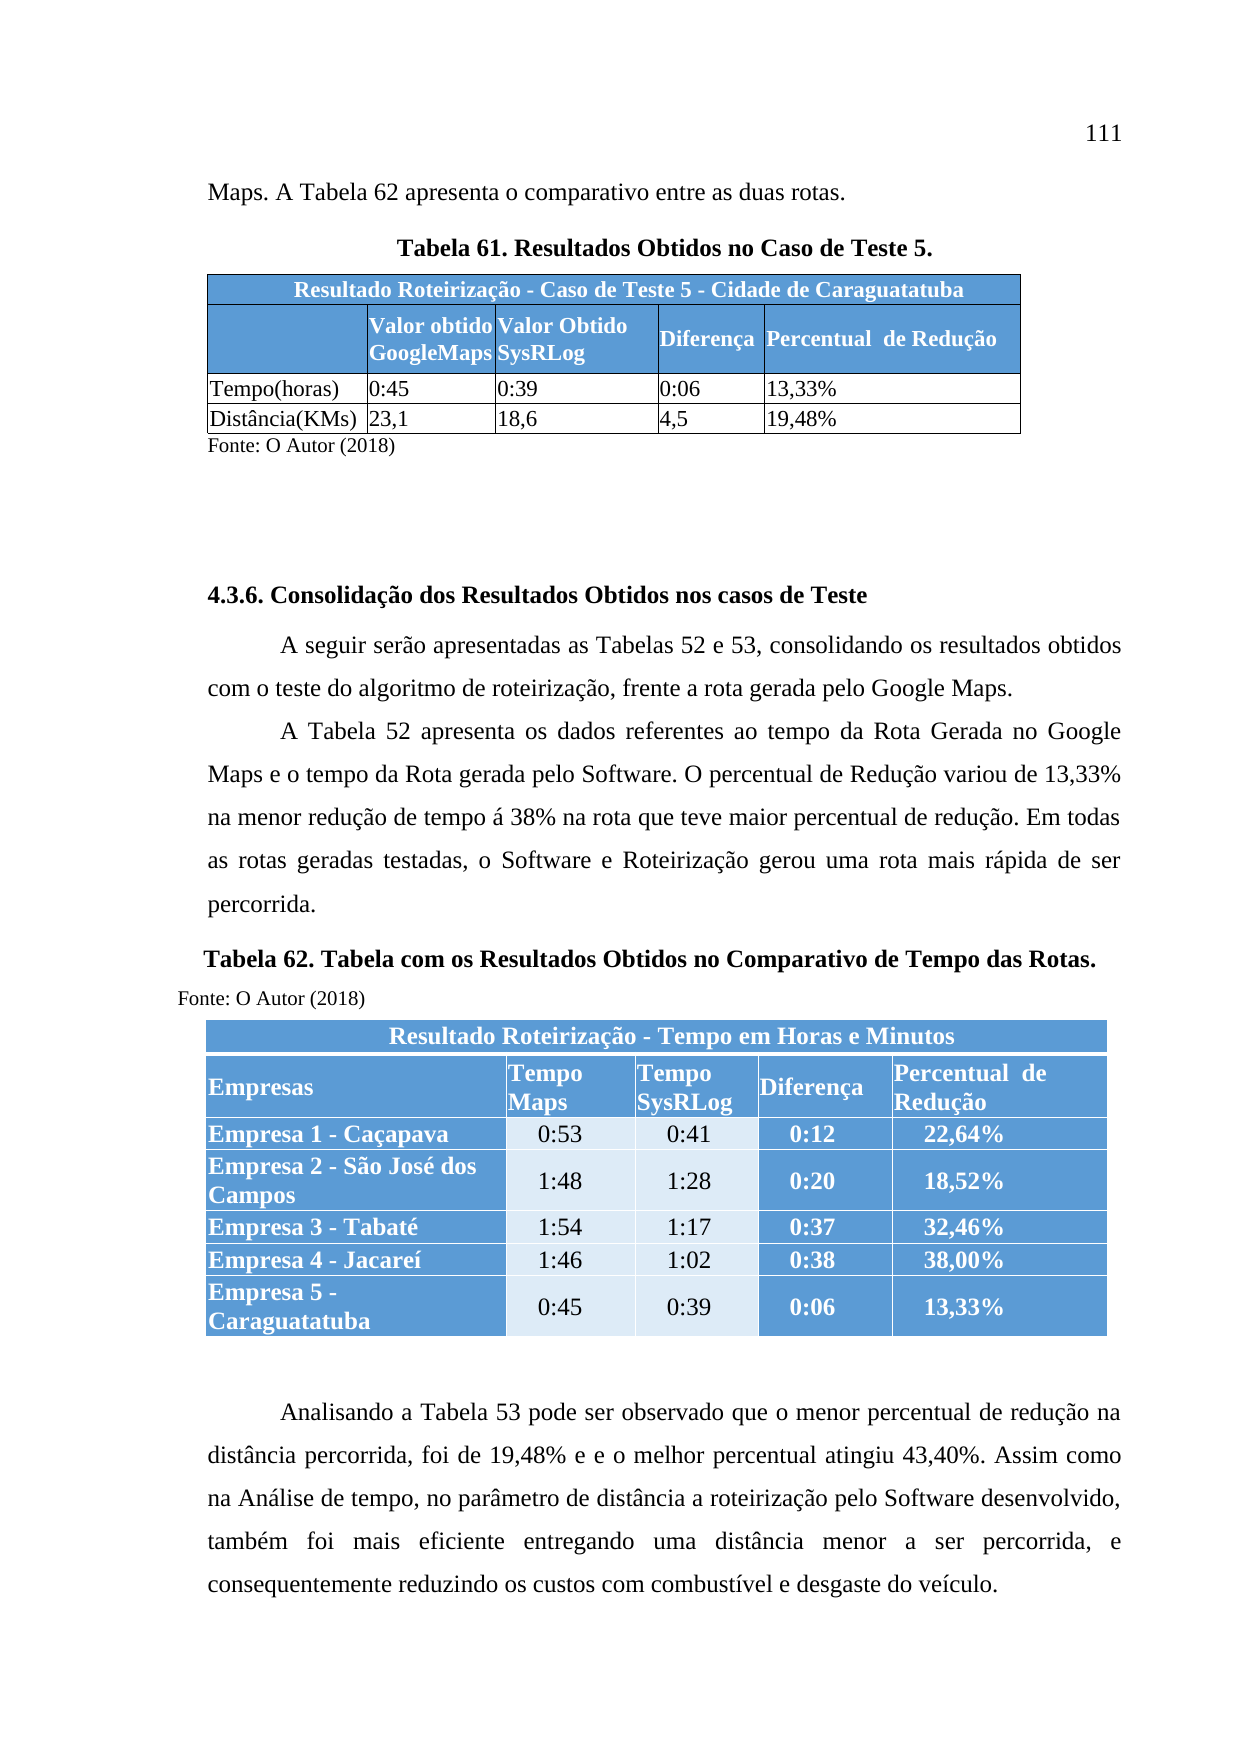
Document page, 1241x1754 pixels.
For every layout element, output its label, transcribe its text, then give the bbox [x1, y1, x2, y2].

table_cell 18,52% [893, 1150, 1107, 1210]
text Fonte: O Autor (2018) [177, 986, 1122, 1010]
table_cell 32,46% [893, 1211, 1107, 1243]
text Tabela 61. Resultados Obtidos no Caso de Teste 5. [207, 233, 1122, 262]
text A Tabela 52 apresenta os dados referentes ao tempo da Rota Gerada no Google Maps e o tempo da Rota gerada pelo Software. O percentual de Redução variou de 13,33% na menor redução de tempo á 38% na rota que teve maior percentual de redução. Em todas as rotas geradas testadas, o Software e Roteirização gerou uma rota mais rápida de ser percorrida. [207, 716, 1122, 917]
table_cell Empresa 1 - Caçapava [206, 1118, 506, 1149]
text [207, 177, 1122, 206]
table_cell 0:45 [368, 374, 495, 403]
table_cell 0:20 [759, 1150, 892, 1210]
table_cell Empresa 4 - Jacareí [206, 1244, 506, 1275]
table_cell 0:06 [759, 1276, 892, 1336]
table_cell Percentual de Redução [893, 1056, 1107, 1117]
table_cell 0:39 [496, 374, 658, 403]
table_cell Diferença [759, 1056, 892, 1117]
table_cell Empresa 3 - Tabaté [206, 1211, 506, 1243]
table_cell Empresas [206, 1056, 506, 1117]
table_cell 0:45 [507, 1276, 635, 1336]
table_cell Tempo(horas) [208, 374, 367, 403]
table_cell 0:38 [759, 1244, 892, 1275]
table_header Resultado Roteirização - Tempo em Horas e Minutos [206, 1020, 1107, 1052]
table_header Resultado Roteirização - Caso de Teste 5 - Cidade de Caraguatatuba [208, 275, 1020, 304]
table_cell 18,6 [496, 404, 658, 433]
table_cell 38,00% [893, 1244, 1107, 1275]
table_cell 1:48 [507, 1150, 635, 1210]
table_cell 13,33% [765, 374, 1020, 403]
table_cell Tempo Maps [507, 1056, 635, 1117]
table_cell Percentual de Redução [765, 305, 1020, 373]
table_cell 0:53 [507, 1118, 635, 1149]
table_cell 19,48% [765, 404, 1020, 433]
table_cell 13,33% [893, 1276, 1107, 1336]
text Analisando a Tabela 53 pode ser observado que o menor percentual de redução na distância percorrida, foi de 19,48% e e o melhor percentual atingiu 43,40%. Assim como na Análise de tempo, no parâmetro de distância a roteirização pelo Software desenvolvido, também foi mais eficiente entregando uma distância menor a ser percorrida, e consequentemente reduzindo os custos com combustível e desgaste do veículo. [207, 1397, 1122, 1598]
table_cell 1:28 [636, 1150, 758, 1210]
table_cell Valor Obtido SysRLog [496, 305, 658, 373]
table_cell 0:37 [759, 1211, 892, 1243]
table_cell 0:12 [759, 1118, 892, 1149]
table_cell 23,1 [368, 404, 495, 433]
table_cell 1:46 [507, 1244, 635, 1275]
text A seguir serão apresentadas as Tabelas 52 e 53, consolidando os resultados obtidos com o teste do algoritmo de roteirização, frente a rota gerada pelo Google Maps. [207, 630, 1122, 702]
table_cell 22,64% [893, 1118, 1107, 1149]
table_cell Tempo SysRLog [636, 1056, 758, 1117]
table_cell Diferença [659, 305, 764, 373]
table_cell Empresa 2 - São José dos Campos [206, 1150, 506, 1210]
table_cell 1:02 [636, 1244, 758, 1275]
table_cell 0:39 [636, 1276, 758, 1336]
table_cell Valor obtido GoogleMaps [368, 305, 495, 373]
subtitle Consolidação dos Resultados Obtidos nos casos de Teste [207, 581, 1122, 609]
table_cell Empresa 5 - Caraguatatuba [206, 1276, 506, 1336]
table_cell 0:41 [636, 1118, 758, 1149]
table_cell [208, 305, 367, 373]
text Fonte: O Autor (2018) [207, 433, 1122, 457]
table_cell 1:54 [507, 1211, 635, 1243]
table_cell 4,5 [659, 404, 764, 433]
table_cell Distância(KMs) [208, 404, 367, 433]
table_cell 1:17 [636, 1211, 758, 1243]
table_cell 0:06 [659, 374, 764, 403]
